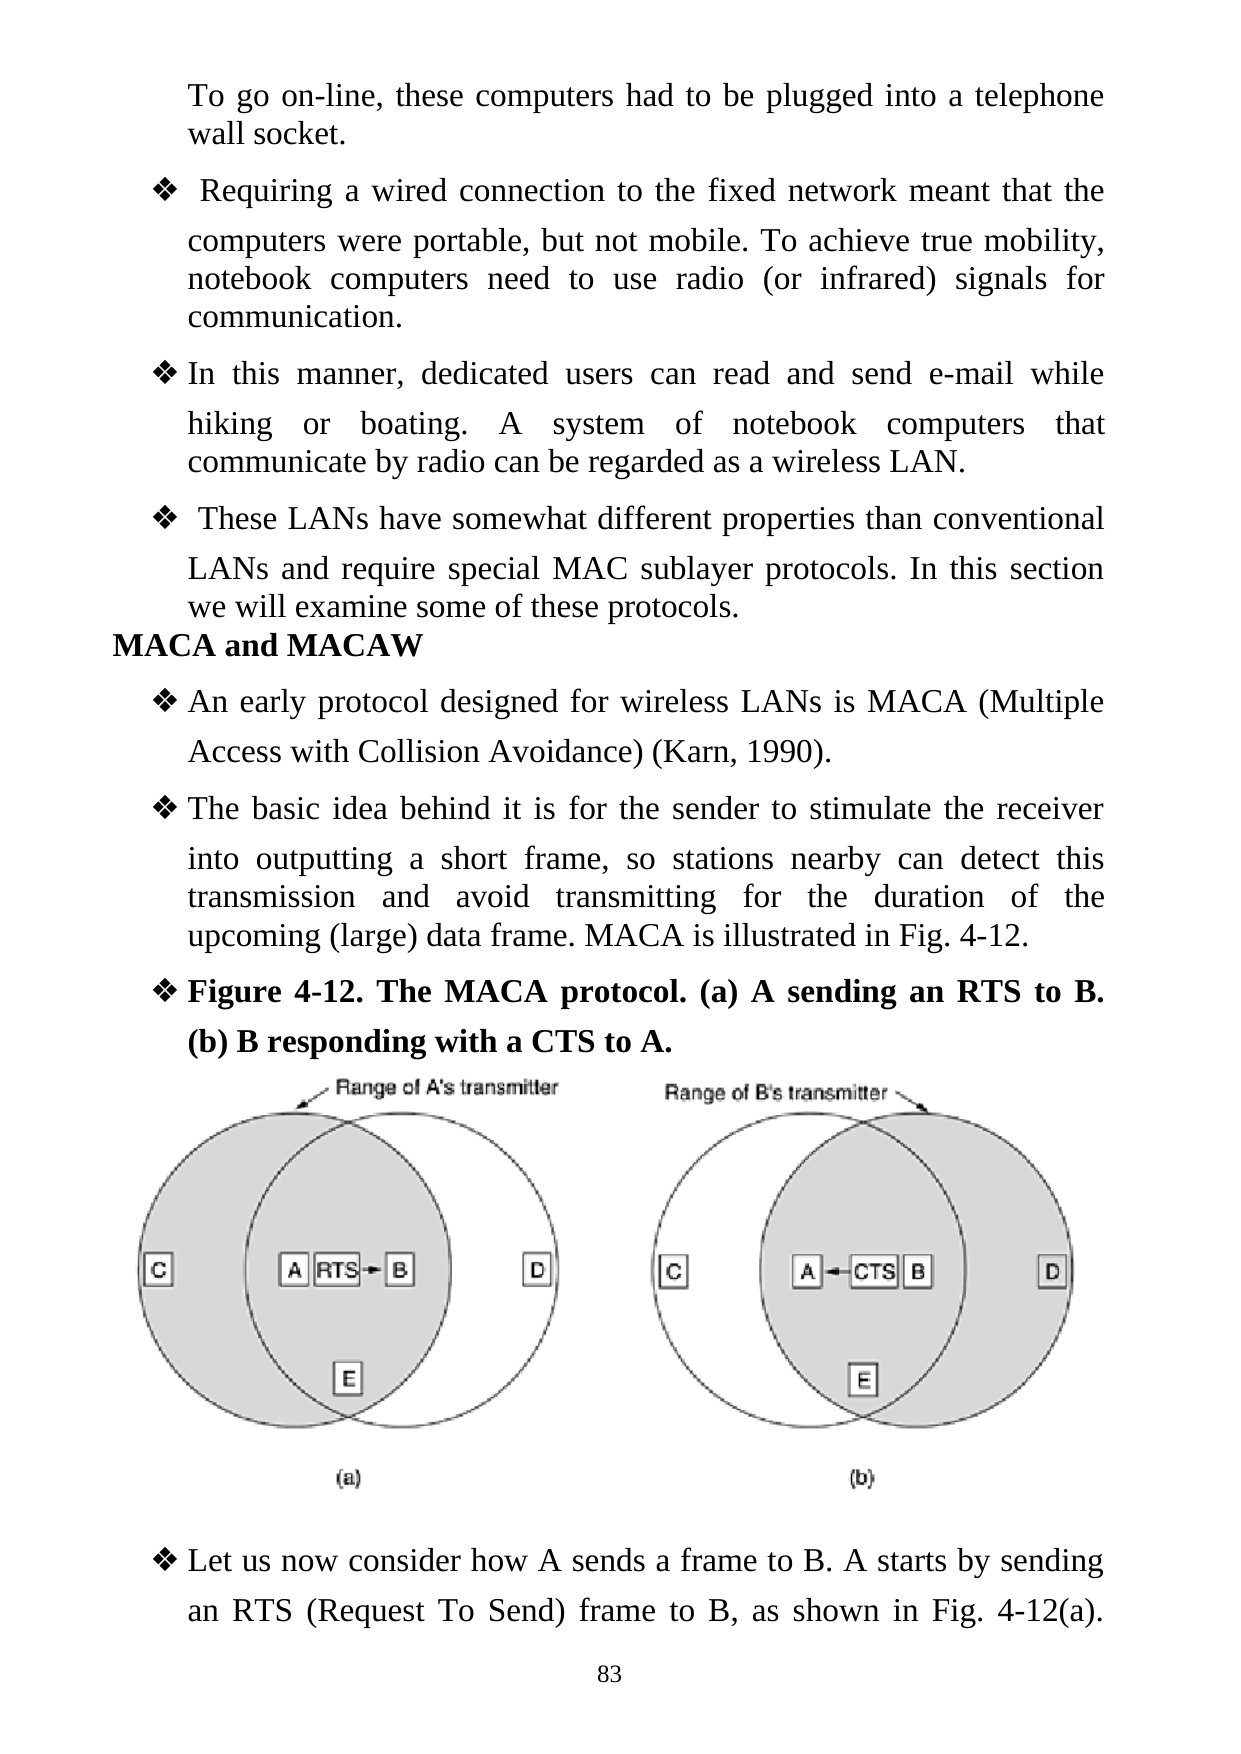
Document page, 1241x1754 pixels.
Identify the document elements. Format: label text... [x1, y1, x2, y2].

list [150, 75, 1106, 152]
list Requiring a wired connection to the fixed network meant that the computers were portable, but not mobile. To achieve true mobility, notebook computers need to use radio (or infrared) signals for communication. [150, 152, 1106, 335]
list Figure 4-12. The MACA protocol. (a) A sending an RTS to B. (b) B responding with a CTS to A. [150, 953, 1106, 1060]
list In this manner, dedicated users can read and send e-mail while hiking or boating. A system of notebook computers that communicate by radio can be regarded as a wireless LAN. [150, 335, 1106, 480]
list An early protocol designed for wireless LANs is MACA (Multiple Access with Collision Avoidance) (Karn, 1990). [150, 663, 1106, 770]
picture [122, 1060, 1097, 1523]
text MACA and MACAW [112, 625, 1106, 663]
list These LANs have somewhat different properties than conventional LANs and require special MAC sublayer protocols. In this section we will examine some of these protocols. [150, 480, 1106, 625]
list The basic idea behind it is for the sender to stimulate the receiver into outputting a short frame, so stations nearby can detect this transmission and avoid transmitting for the duration of the upcoming (large) data frame. MACA is illustrated in Fig. 4-12. [150, 770, 1106, 953]
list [150, 1522, 1106, 1629]
